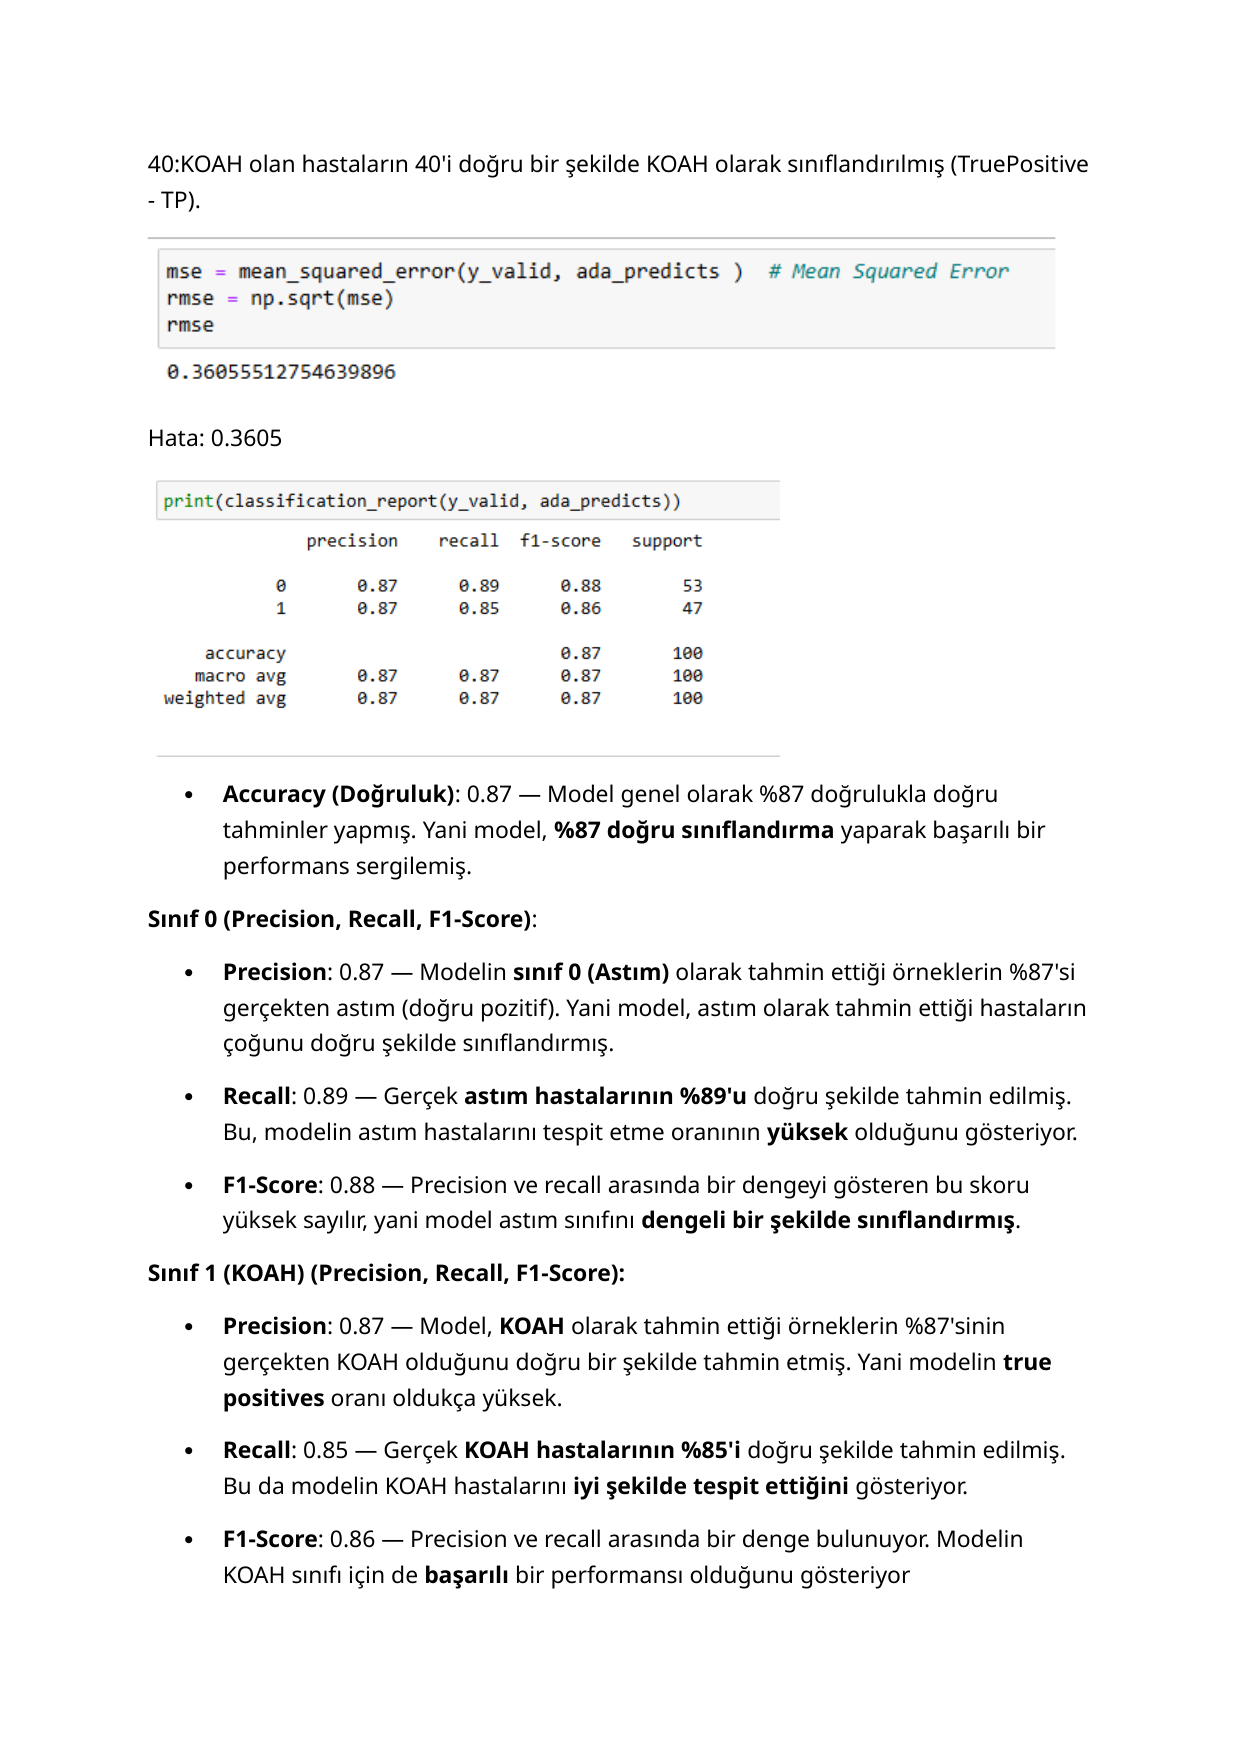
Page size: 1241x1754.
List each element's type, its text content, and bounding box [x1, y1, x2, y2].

list F1-Score: 0.88 — Precision ve recall arasında bir dengeyi gösteren bu skoru yüksek sayılır, yani model astım sınıfını dengeli bir şekilde sınıflandırmış. [185, 1168, 1093, 1236]
list Precision: 0.87 — Model, KOAH olarak tahmin ettiği örneklerin %87'sinin gerçekten KOAH olduğunu doğru bir şekilde tahmin etmiş. Yani modelin true positives oranı oldukça yüksek. [185, 1310, 1093, 1413]
list Recall: 0.85 — Gerçek KOAH hastalarının %85'i doğru şekilde tahmin edilmiş. Bu da modelin KOAH hastalarını iyi şekilde tespit ettiğini gösteriyor. [185, 1434, 1093, 1501]
text Sınıf 1 (KOAH) (Precision, Recall, F1-Score): [148, 1257, 1093, 1288]
picture [147, 474, 781, 757]
list Recall: 0.89 — Gerçek astım hastalarının %89'u doğru şekilde tahmin edilmiş. Bu, modelin astım hastalarını tespit etme oranının yüksek olduğunu gösteriyor. [185, 1080, 1093, 1147]
list Precision: 0.87 — Modelin sınıf 0 (Astım) olarak tahmin ettiği örneklerin %87'si gerçekten astım (doğru pozitif). Yani model, astım olarak tahmin ettiği hastaların çoğunu doğru şekilde sınıflandırmış. [185, 956, 1093, 1059]
list Accuracy (Doğruluk): 0.87 — Model genel olarak %87 doğrulukla doğru tahminler yapmış. Yani model, %87 doğru sınıflandırma yaparak başarılı bir performans sergilemiş. [185, 778, 1093, 882]
picture [147, 236, 1056, 401]
list F1-Score: 0.86 — Precision ve recall arasında bir denge bulunuyor. Modelin KOAH sınıfı için de başarılı bir performansı olduğunu gösteriyor [185, 1523, 1093, 1590]
text Sınıf 0 (Precision, Recall, F1-Score): [148, 903, 1093, 934]
text Hata: 0.3605 [148, 422, 1093, 453]
text 40:KOAH olan hastaların 40'i doğru bir şekilde KOAH olarak sınıflandırılmış (TruePositive - TP). [148, 148, 1093, 215]
